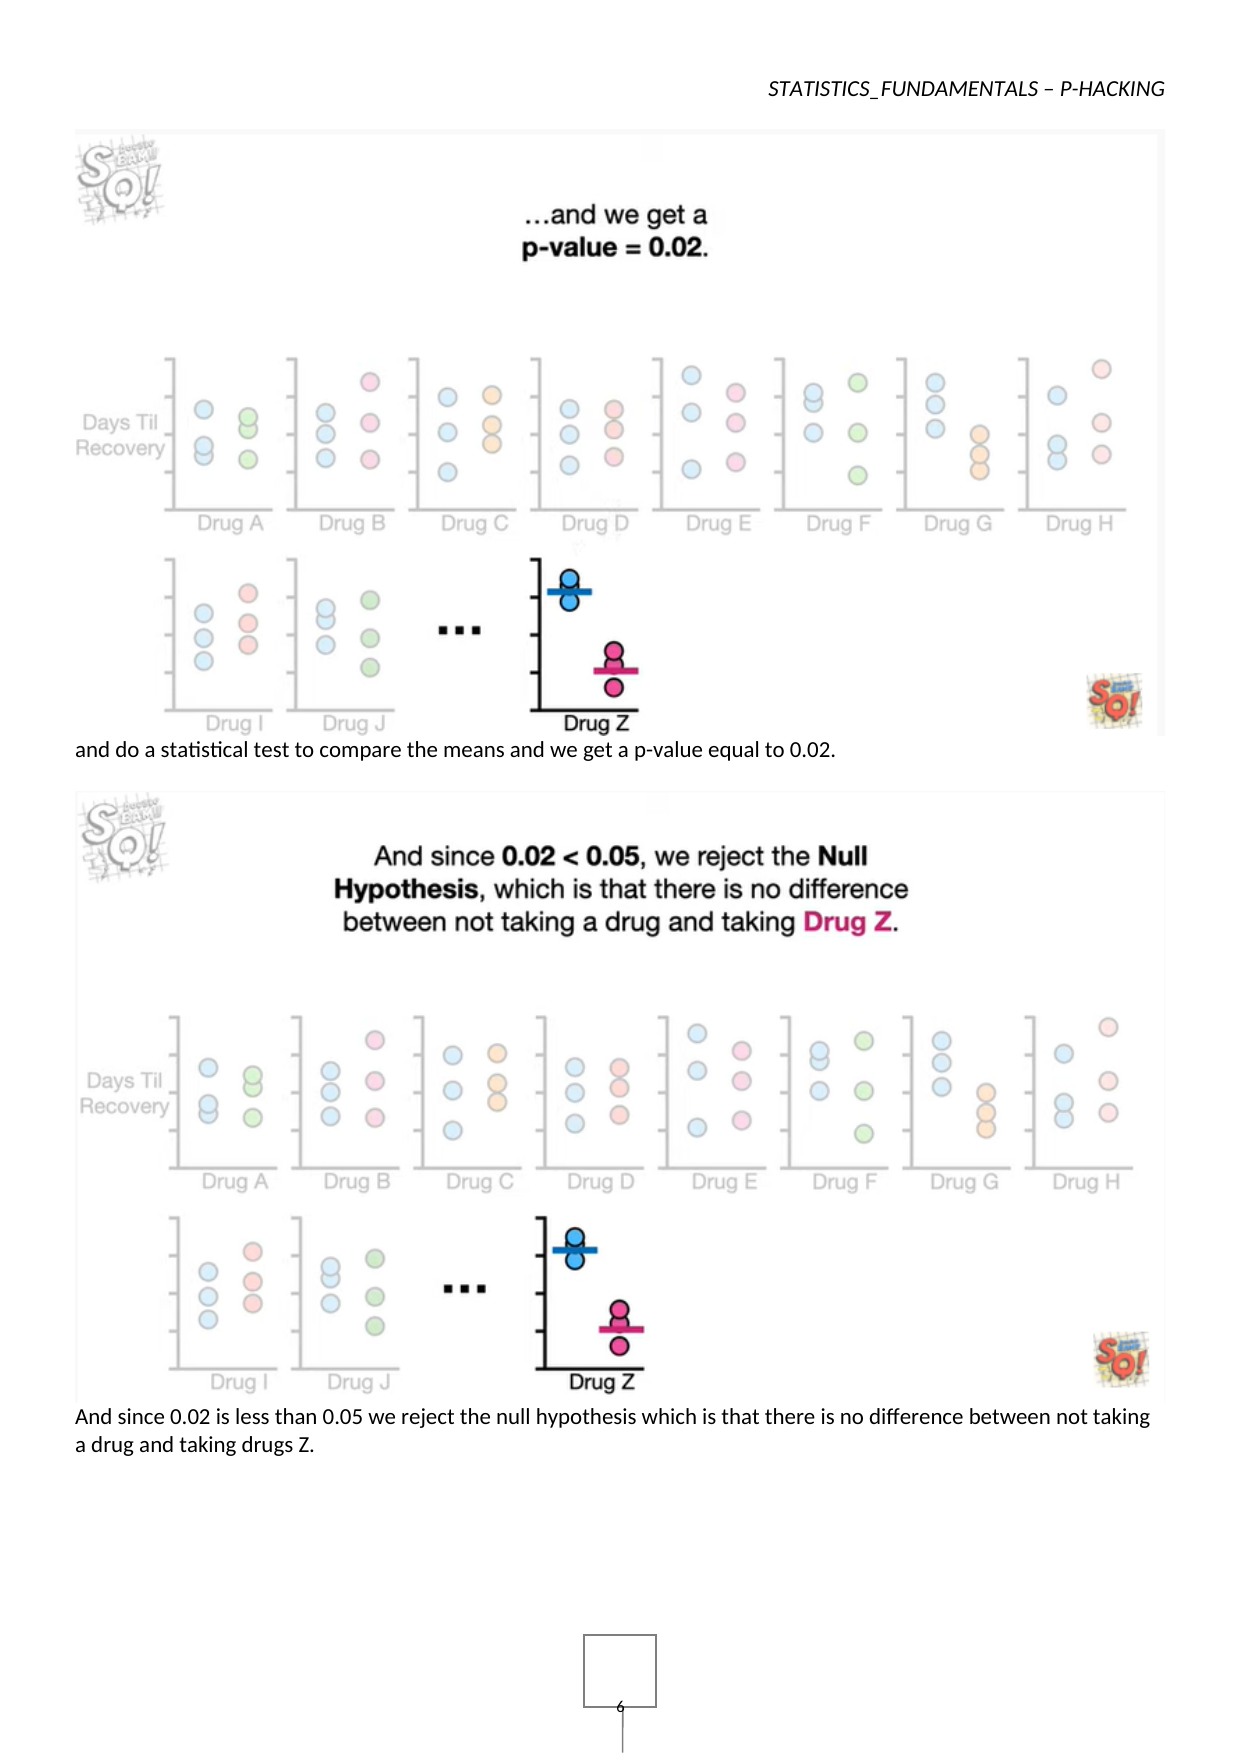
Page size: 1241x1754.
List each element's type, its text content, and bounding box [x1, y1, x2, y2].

text and do a statistical test to compare the means and we get a p-value equal to 0.02. [75, 736, 1165, 763]
picture [75, 129, 1166, 736]
text And since 0.02 is less than 0.05 we reject the null hypothesis which is that there is no difference between not taking a drug and taking drugs Z. [75, 1403, 1165, 1458]
picture [75, 791, 1166, 1403]
